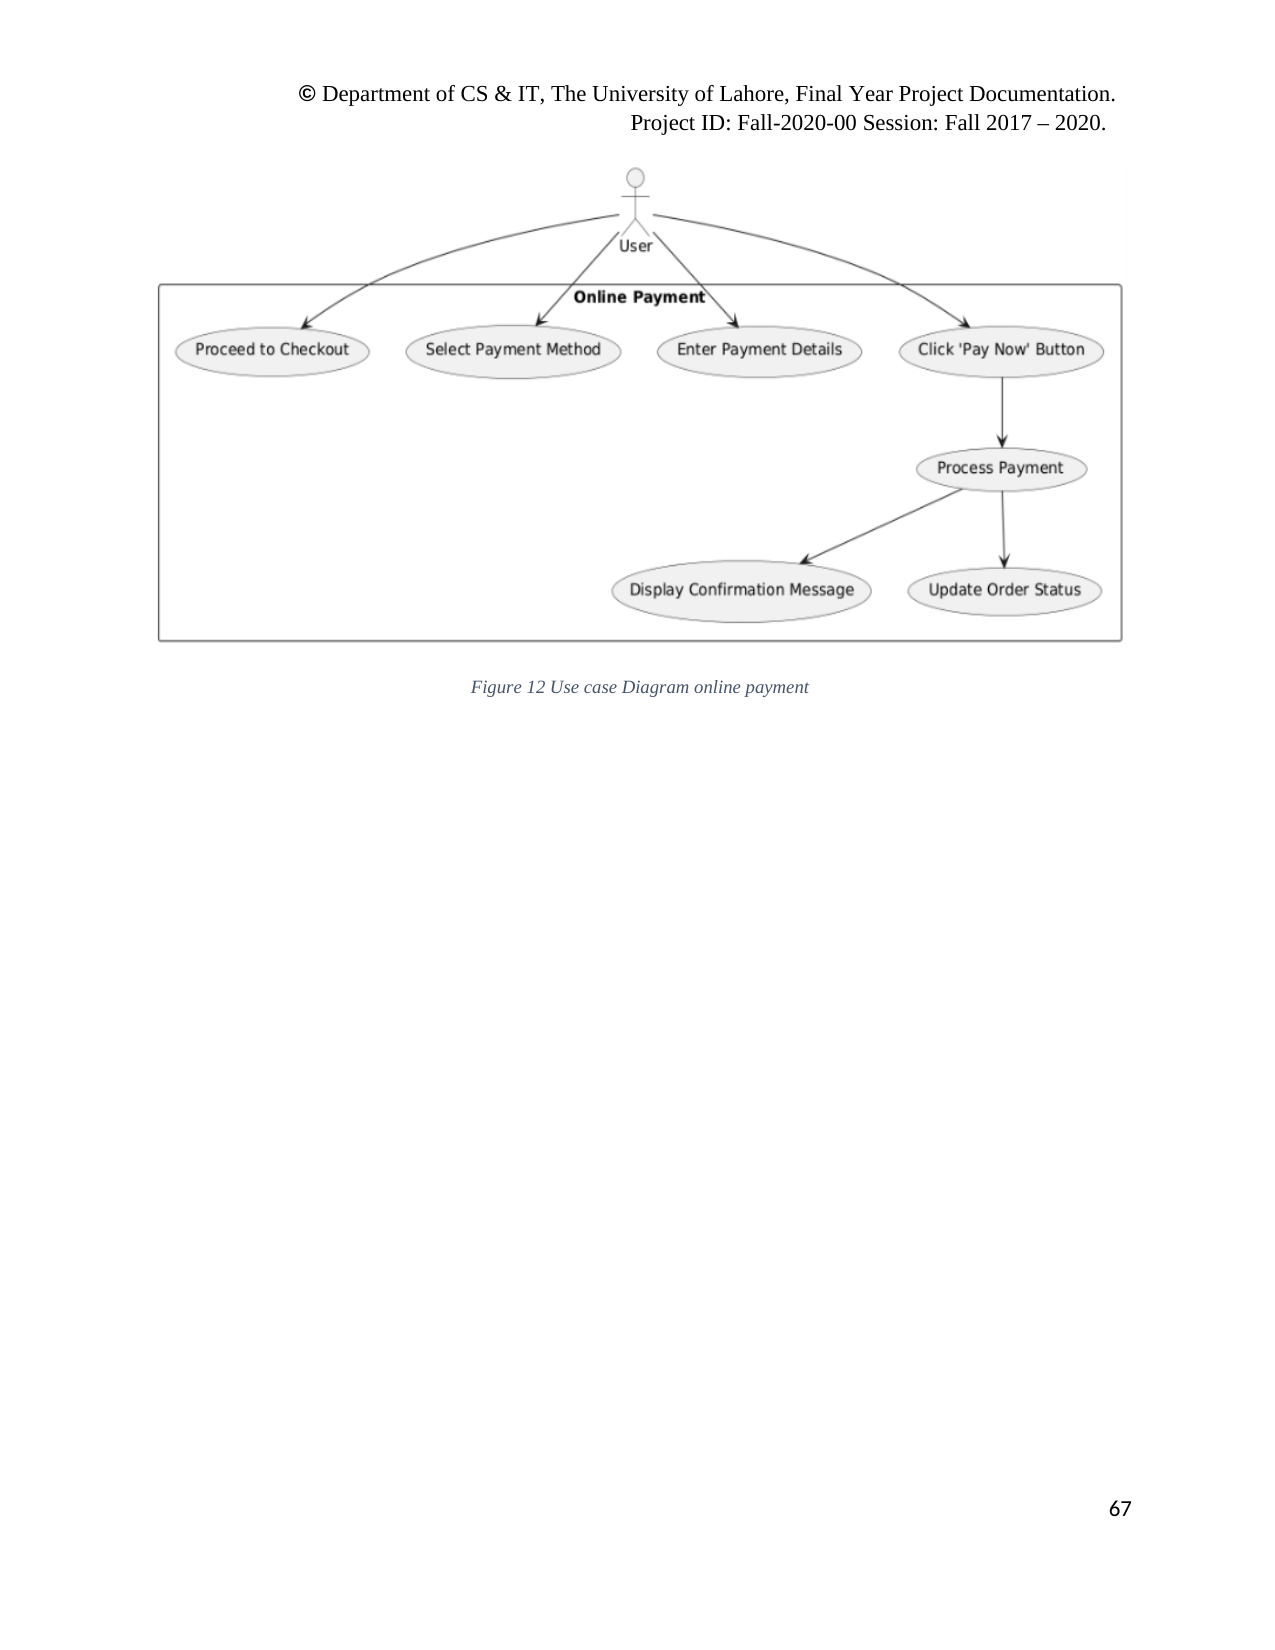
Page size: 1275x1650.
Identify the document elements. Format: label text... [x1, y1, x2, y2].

picture [153, 166, 1129, 649]
text Figure 12 Use case Diagram online payment [150, 676, 1131, 698]
